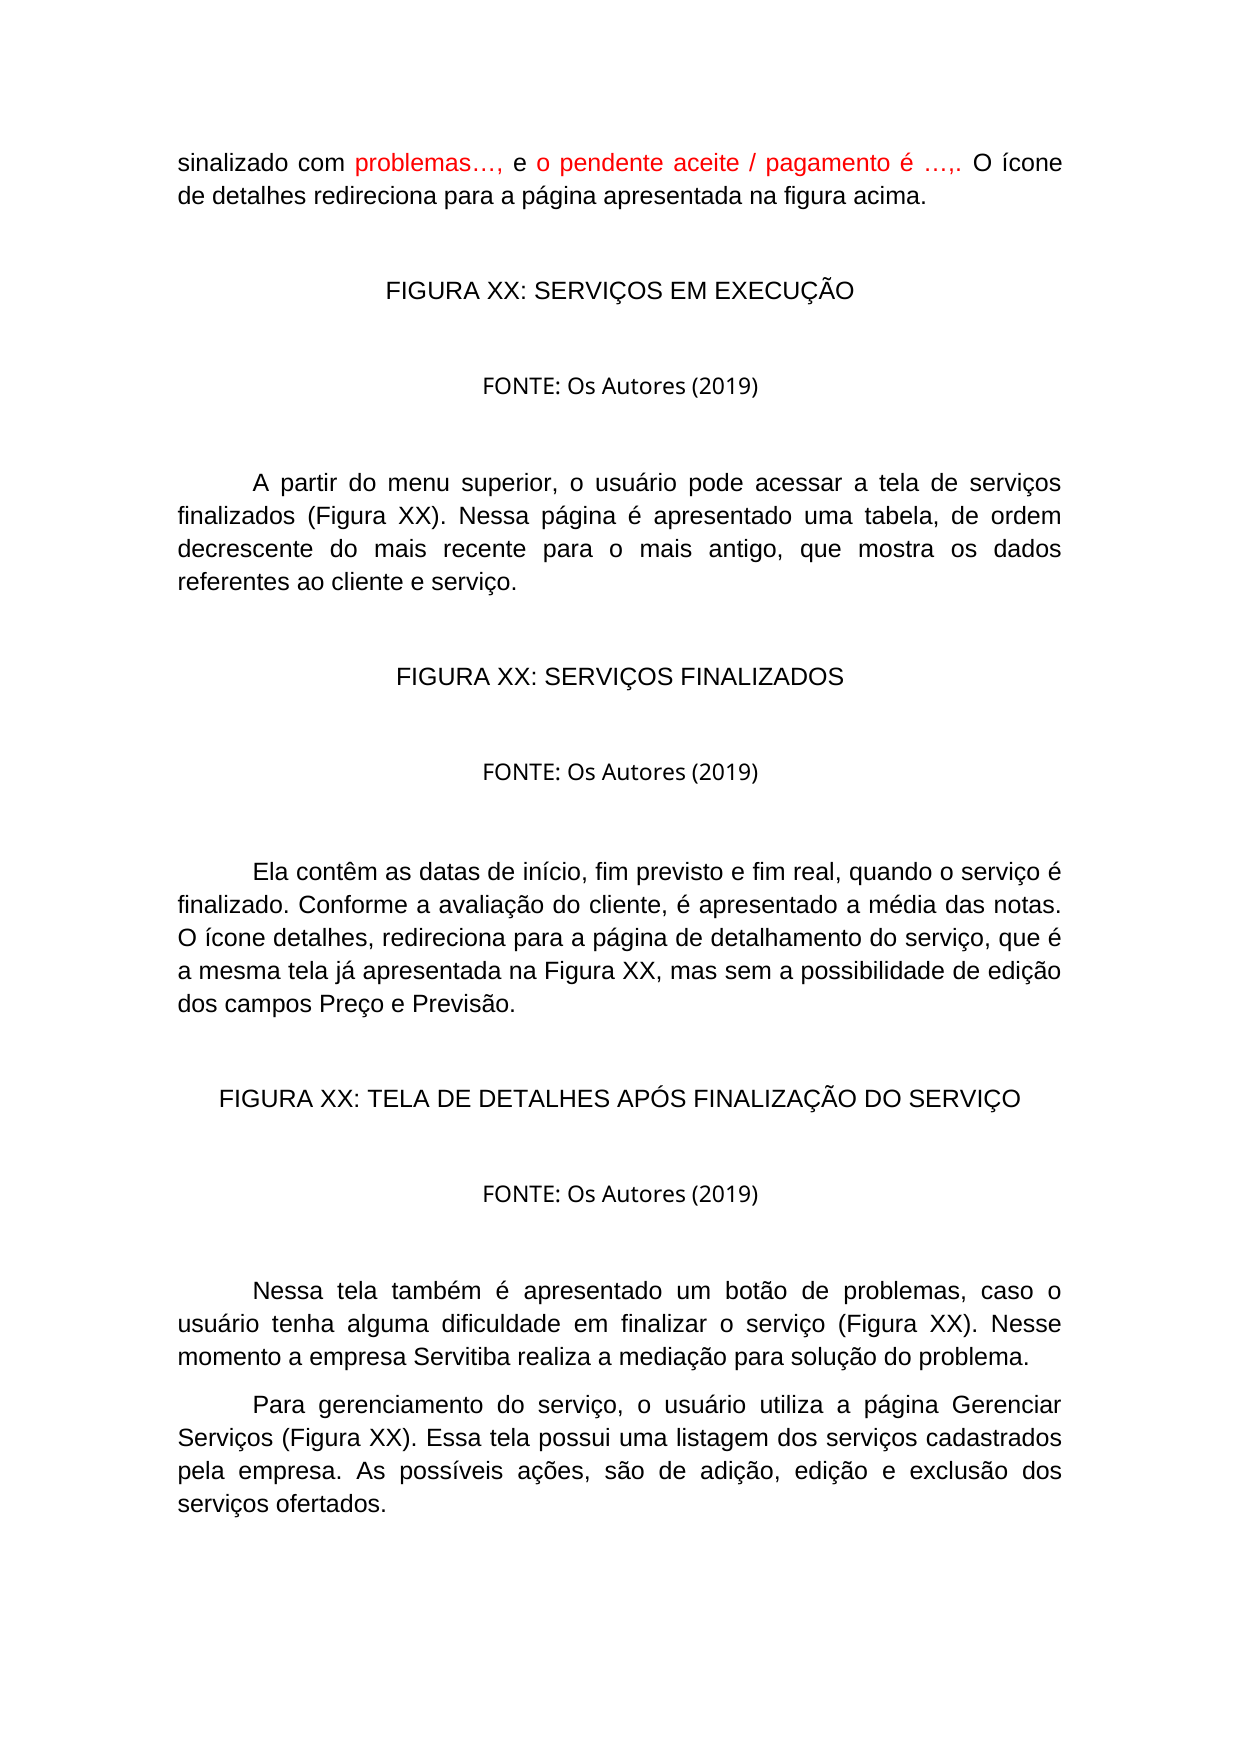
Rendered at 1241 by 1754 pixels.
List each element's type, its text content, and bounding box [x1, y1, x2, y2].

text Nessa tela também é apresentado um botão de problemas, caso o usuário tenha alguma dificuldade em finalizar o serviço (Figura XX). Nesse momento a empresa Servitiba realiza a mediação para solução do problema. [177, 1276, 1063, 1371]
text Para gerenciamento do serviço, o usuário utiliza a página Gerenciar Serviços (Figura XX). Essa tela possui uma listagem dos serviços cadastrados pela empresa. As possíveis ações, são de adição, edição e exclusão dos serviços ofertados. [177, 1390, 1063, 1518]
text FONTE: Os Autores (2019) [177, 370, 1063, 401]
text FONTE: Os Autores (2019) [177, 1178, 1063, 1209]
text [177, 148, 1063, 209]
text A partir do menu superior, o usuário pode acessar a tela de serviços finalizados (Figura XX). Nessa página é apresentado uma tabela, de ordem decrescente do mais recente para o mais antigo, que mostra os dados referentes ao cliente e serviço. [177, 468, 1063, 596]
text FONTE: Os Autores (2019) [177, 756, 1063, 787]
text FIGURA XX: TELA DE DETALHES APÓS FINALIZAÇÃO DO SERVIÇO [177, 1084, 1063, 1112]
text FIGURA XX: SERVIÇOS FINALIZADOS [177, 662, 1063, 691]
text FIGURA XX: SERVIÇOS EM EXECUÇÃO [177, 276, 1063, 304]
text Ela contêm as datas de início, fim previsto e fim real, quando o serviço é finalizado. Conforme a avaliação do cliente, é apresentado a média das notas. O ícone detalhes, redireciona para a página de detalhamento do serviço, que é a mesma tela já apresentada na Figura XX, mas sem a possibilidade de edição dos campos Preço e Previsão. [177, 857, 1063, 1018]
